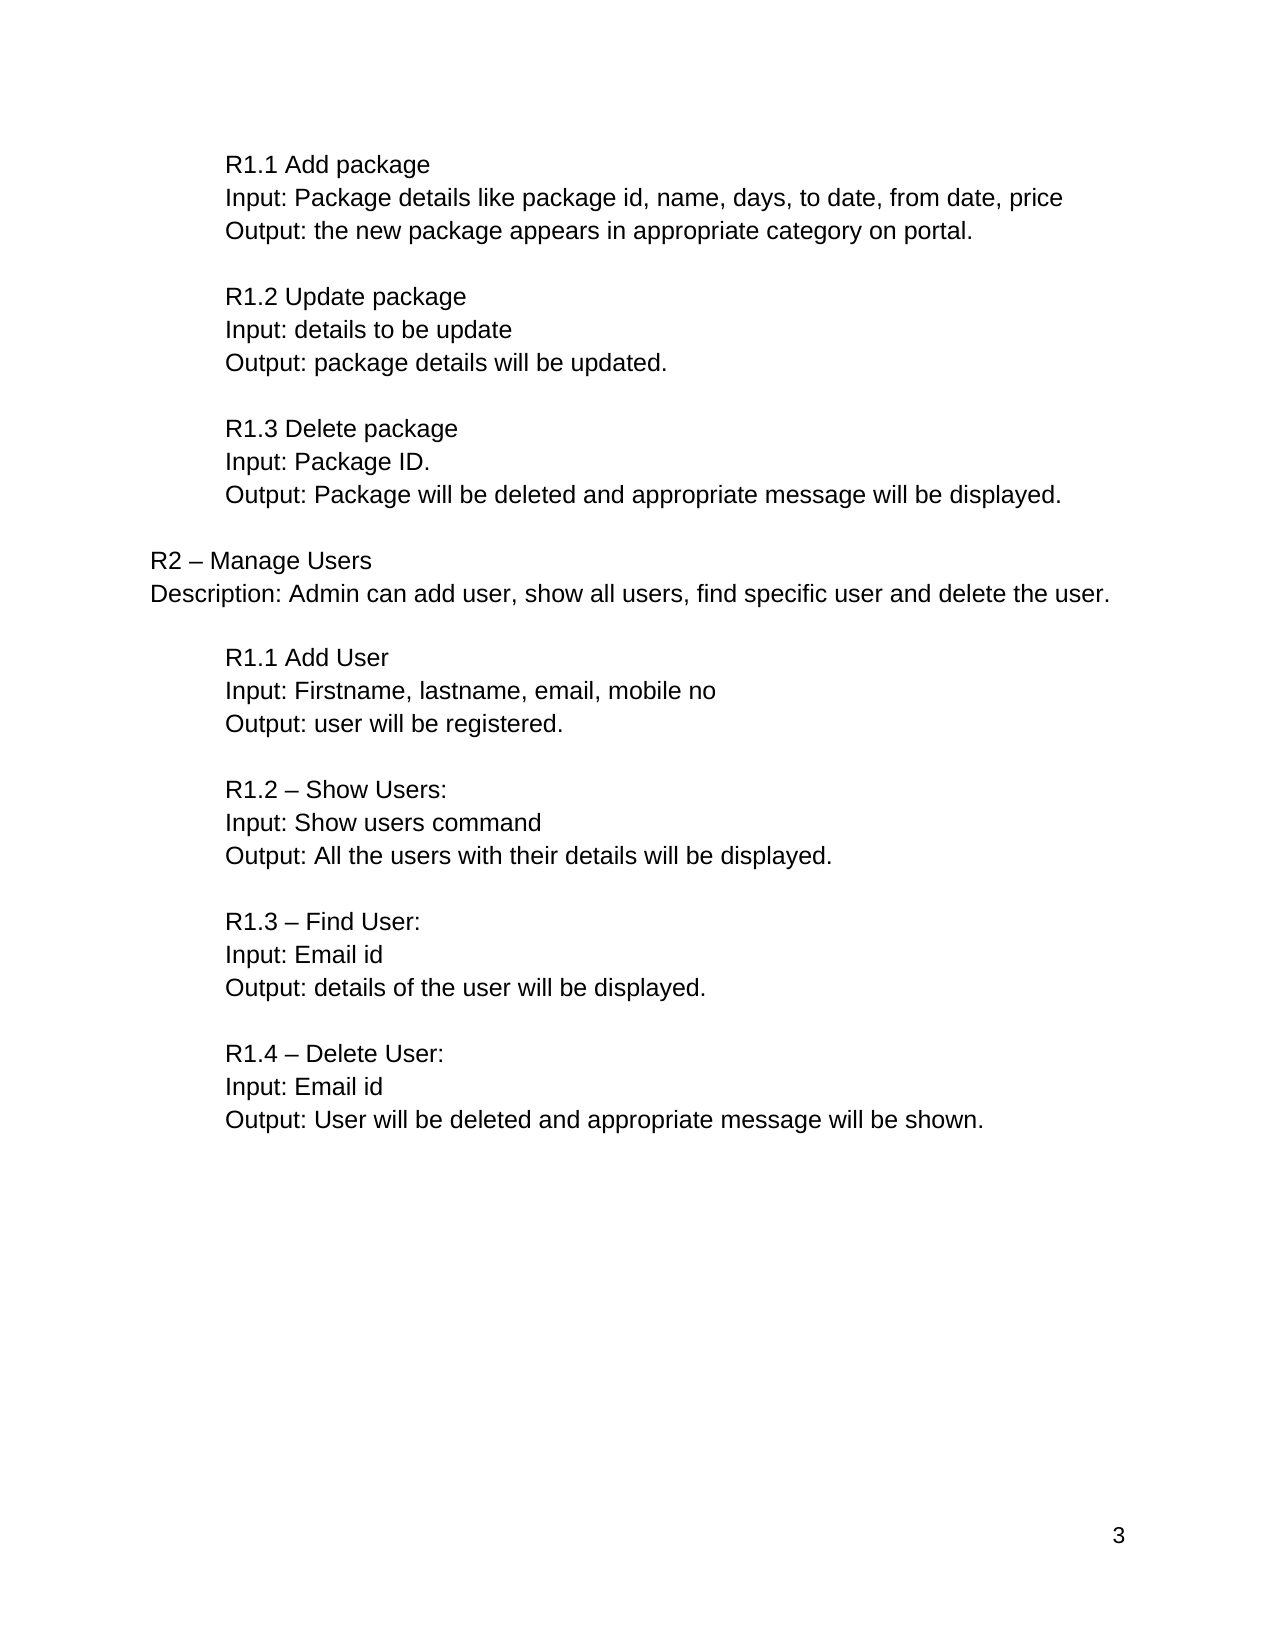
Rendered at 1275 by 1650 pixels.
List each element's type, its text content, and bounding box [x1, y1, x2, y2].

text R1.3 Delete package [225, 414, 1125, 443]
text Output: the new package appears in appropriate category on portal. [150, 216, 1125, 245]
text R1.1 Add User [150, 643, 1125, 672]
text R1.4 – Delete User: [225, 1039, 1125, 1068]
text R1.3 – Find User: [225, 907, 1125, 936]
text R1.2 – Show Users: [225, 775, 1125, 804]
text Output: package details will be updated. [225, 348, 1125, 377]
text Input: Package ID. [225, 447, 1125, 476]
text Input: details to be update [225, 315, 1125, 344]
text Output: Package will be deleted and appropriate message will be displayed. [225, 480, 1125, 509]
text Input: Package details like package id, name, days, to date, from date, price [150, 183, 1125, 212]
text Description: Admin can add user, show all users, find specific user and delete the user. [150, 579, 1125, 608]
text Output: details of the user will be displayed. [225, 973, 1125, 1002]
text R1.1 Add package [187, 150, 1125, 179]
text Input: Firstname, lastname, email, mobile no [150, 676, 1125, 705]
text Input: Show users command [225, 808, 1125, 837]
text Output: All the users with their details will be displayed. [225, 841, 1125, 870]
text Input: Email id [225, 1072, 1125, 1101]
text R2 – Manage Users [150, 546, 1125, 575]
text R1.2 Update package [150, 282, 1125, 311]
text Input: Email id [225, 940, 1125, 969]
text Output: user will be registered. [150, 709, 1125, 738]
text Output: User will be deleted and appropriate message will be shown. [225, 1105, 1125, 1134]
